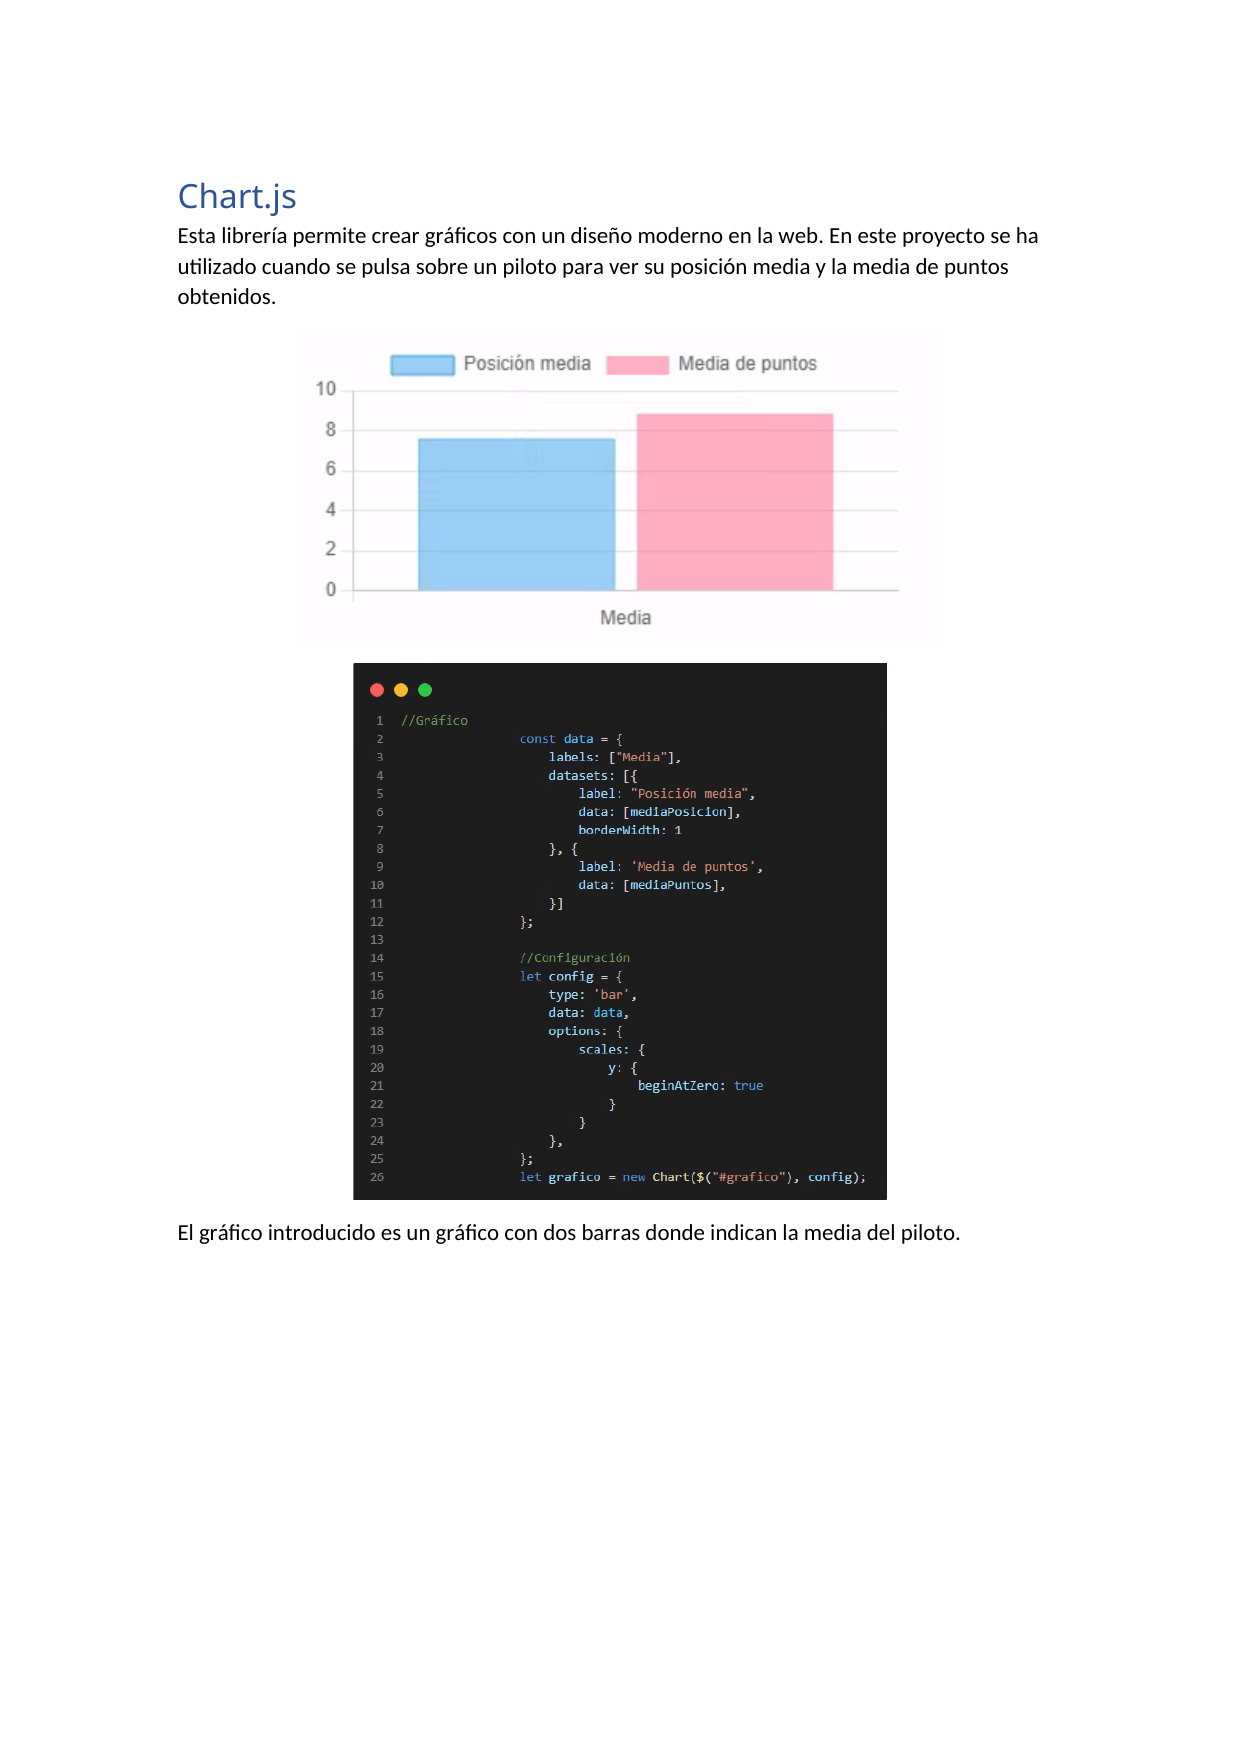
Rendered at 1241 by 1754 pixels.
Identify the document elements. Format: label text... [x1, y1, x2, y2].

picture [298, 328, 943, 645]
text El gráfico introducido es un gráfico con dos barras donde indican la media del piloto. [177, 1218, 1063, 1247]
picture [353, 663, 887, 1200]
subtitle Chart.js [177, 173, 1063, 218]
text Esta librería permite crear gráficos con un diseño moderno en la web. En este proyecto se ha utilizado cuando se pulsa sobre un piloto para ver su posición media y la media de puntos obtenidos. [177, 222, 1063, 310]
